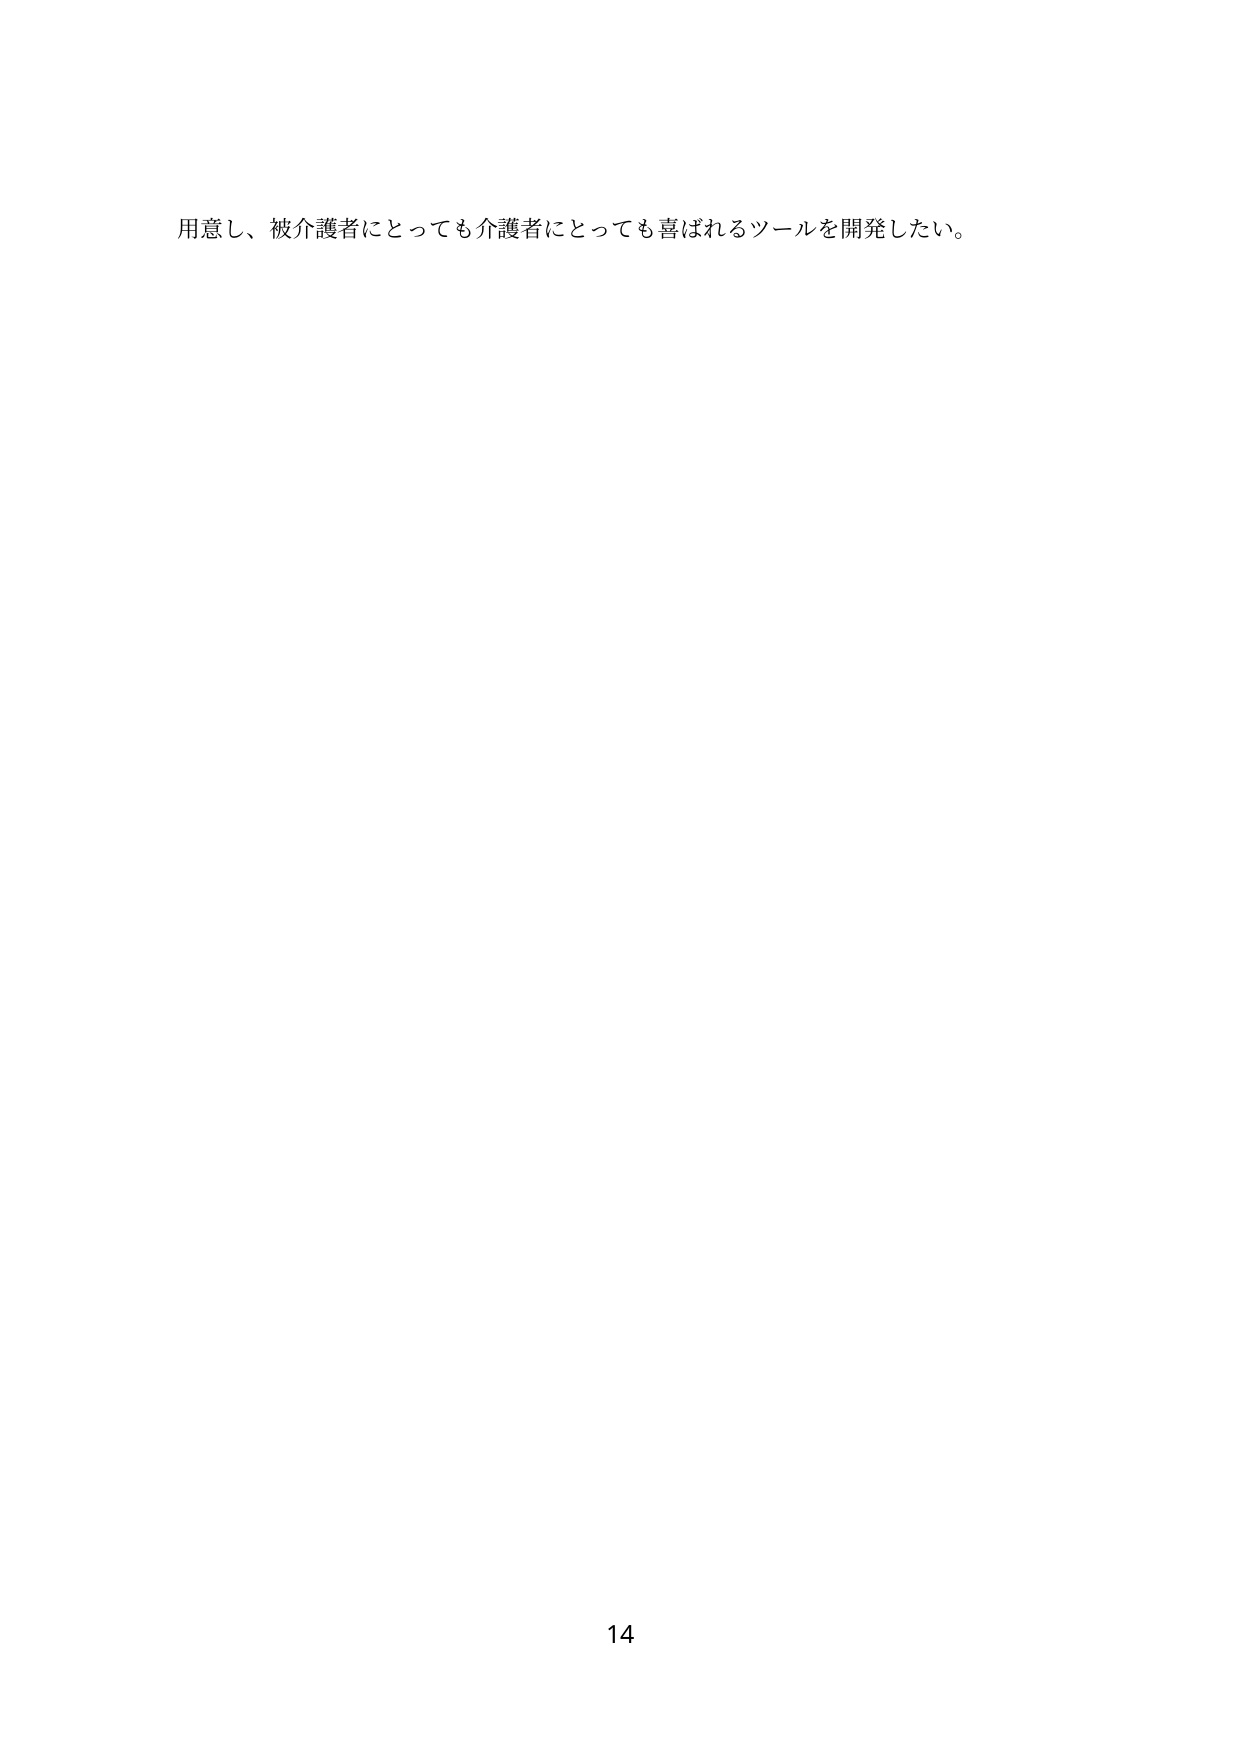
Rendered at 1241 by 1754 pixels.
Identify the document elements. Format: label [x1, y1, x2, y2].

text [177, 207, 1063, 248]
